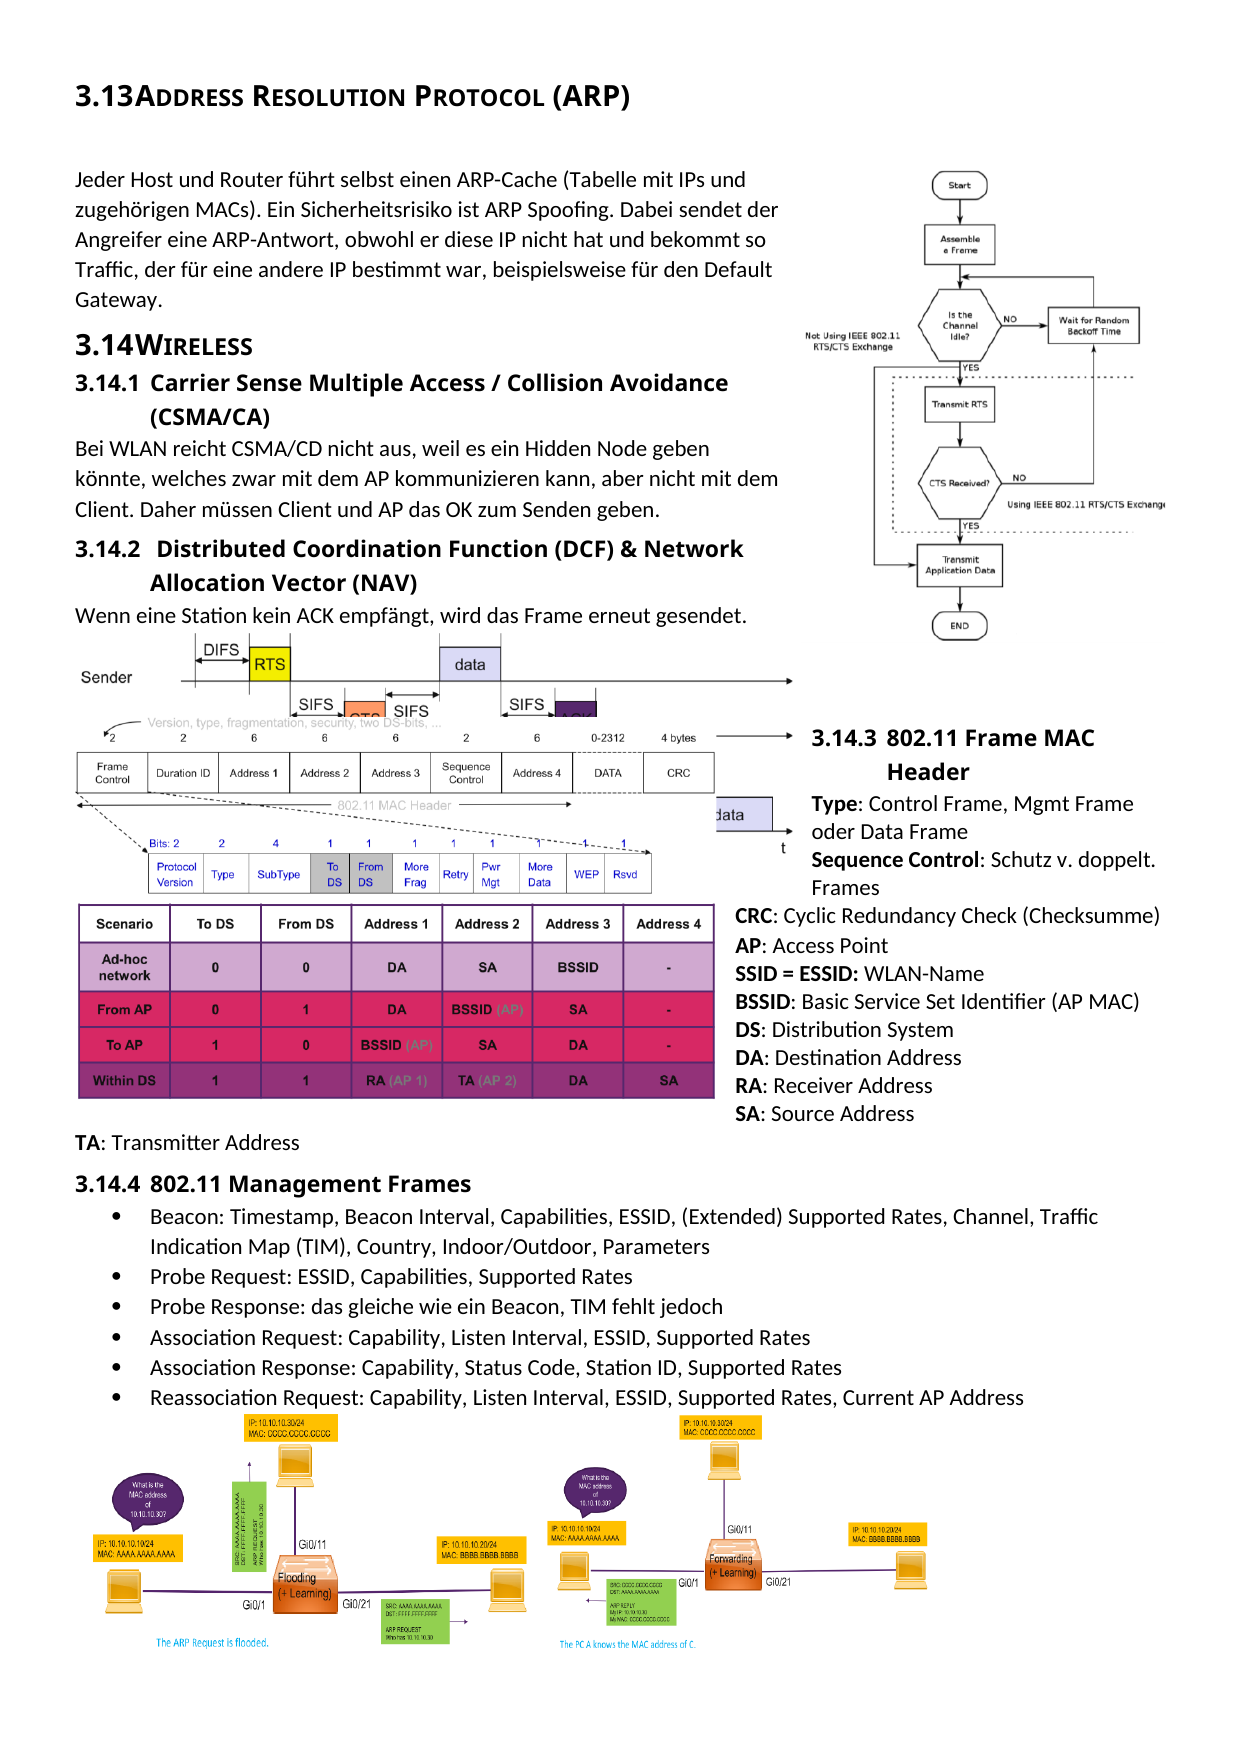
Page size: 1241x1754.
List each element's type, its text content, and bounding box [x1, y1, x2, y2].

text Type: Control Frame, Mgmt Frame oder Data Frame [793, 789, 1165, 845]
list Association Request: Capability, Listen Interval, ESSID, Supported Rates [112, 1323, 1165, 1351]
picture [801, 163, 1166, 643]
list Probe Request: ESSID, Capabilities, Supported Rates [112, 1262, 1165, 1290]
subtitle 802.11 Frame MAC Header [793, 722, 1165, 787]
text Sequence Control: Schutz v. doppelt. Frames [75, 845, 1165, 901]
text Jeder Host und Router führt selbst einen ARP-Cache (Tabelle mit IPs und zugehörigen MACs). Ein Sicherheitsrisiko ist ARP Spoofing. Dabei sendet der Angreifer eine ARP-Antwort, obwohl er diese IP nicht hat und bekommt so Traffic, der für eine andere IP bestimmt war, beispielsweise für den Default Gateway. [75, 165, 801, 313]
text Wenn eine Station kein ACK empfängt, wird das Frame erneut gesendet. [75, 601, 801, 629]
text BSSID: Basic Service Set Identifier (AP MAC) [717, 987, 1165, 1016]
subtitle Wireless [75, 324, 801, 364]
text SSID = ESSID: WLAN-Name [717, 959, 1165, 987]
subtitle Distributed Coordination Function (DCF) & Network Allocation Vector (NAV) [75, 533, 801, 598]
text Bei WLAN reicht CSMA/CD nicht aus, weil es ein Hidden Node geben könnte, welches zwar mit dem AP kommunizieren kann, aber nicht mit dem Client. Daher müssen Client und AP das OK zum Senden geben. [75, 434, 801, 523]
text DS: Distribution System [717, 1016, 1165, 1043]
list Association Response: Capability, Status Code, Station ID, Supported Rates [112, 1353, 1165, 1381]
text SA: Source Address [75, 1099, 1165, 1128]
text RA: Receiver Address [717, 1072, 1165, 1099]
text CRC: Cyclic Redundancy Check (Checksumme) [717, 901, 1165, 929]
text AP: Access Point [717, 931, 1165, 959]
picture [75, 632, 793, 895]
subtitle 802.11 Management Frames [75, 1168, 1165, 1199]
list Probe Response: das gleiche wie ein Beacon, TIM fehlt jedoch [112, 1292, 1165, 1321]
list Reassociation Request: Capability, Listen Interval, ESSID, Supported Rates, Current AP Address [112, 1383, 1165, 1411]
list Beacon: Timestamp, Beacon Interval, Capabilities, ESSID, (Extended) Supported Rates, Channel, Traffic Indication Map (TIM), Country, Indoor/Outdoor, Parameters [112, 1202, 1165, 1260]
picture [75, 900, 717, 1101]
subtitle Address Resolution Protocol (ARP) [75, 75, 1165, 115]
picture [92, 1412, 529, 1650]
text TA: Transmitter Address [75, 1128, 1165, 1156]
subtitle Carrier Sense Multiple Access / Collision Avoidance (CSMA/CA) [75, 367, 801, 432]
text DA: Destination Address [717, 1043, 1165, 1072]
picture [546, 1412, 930, 1650]
